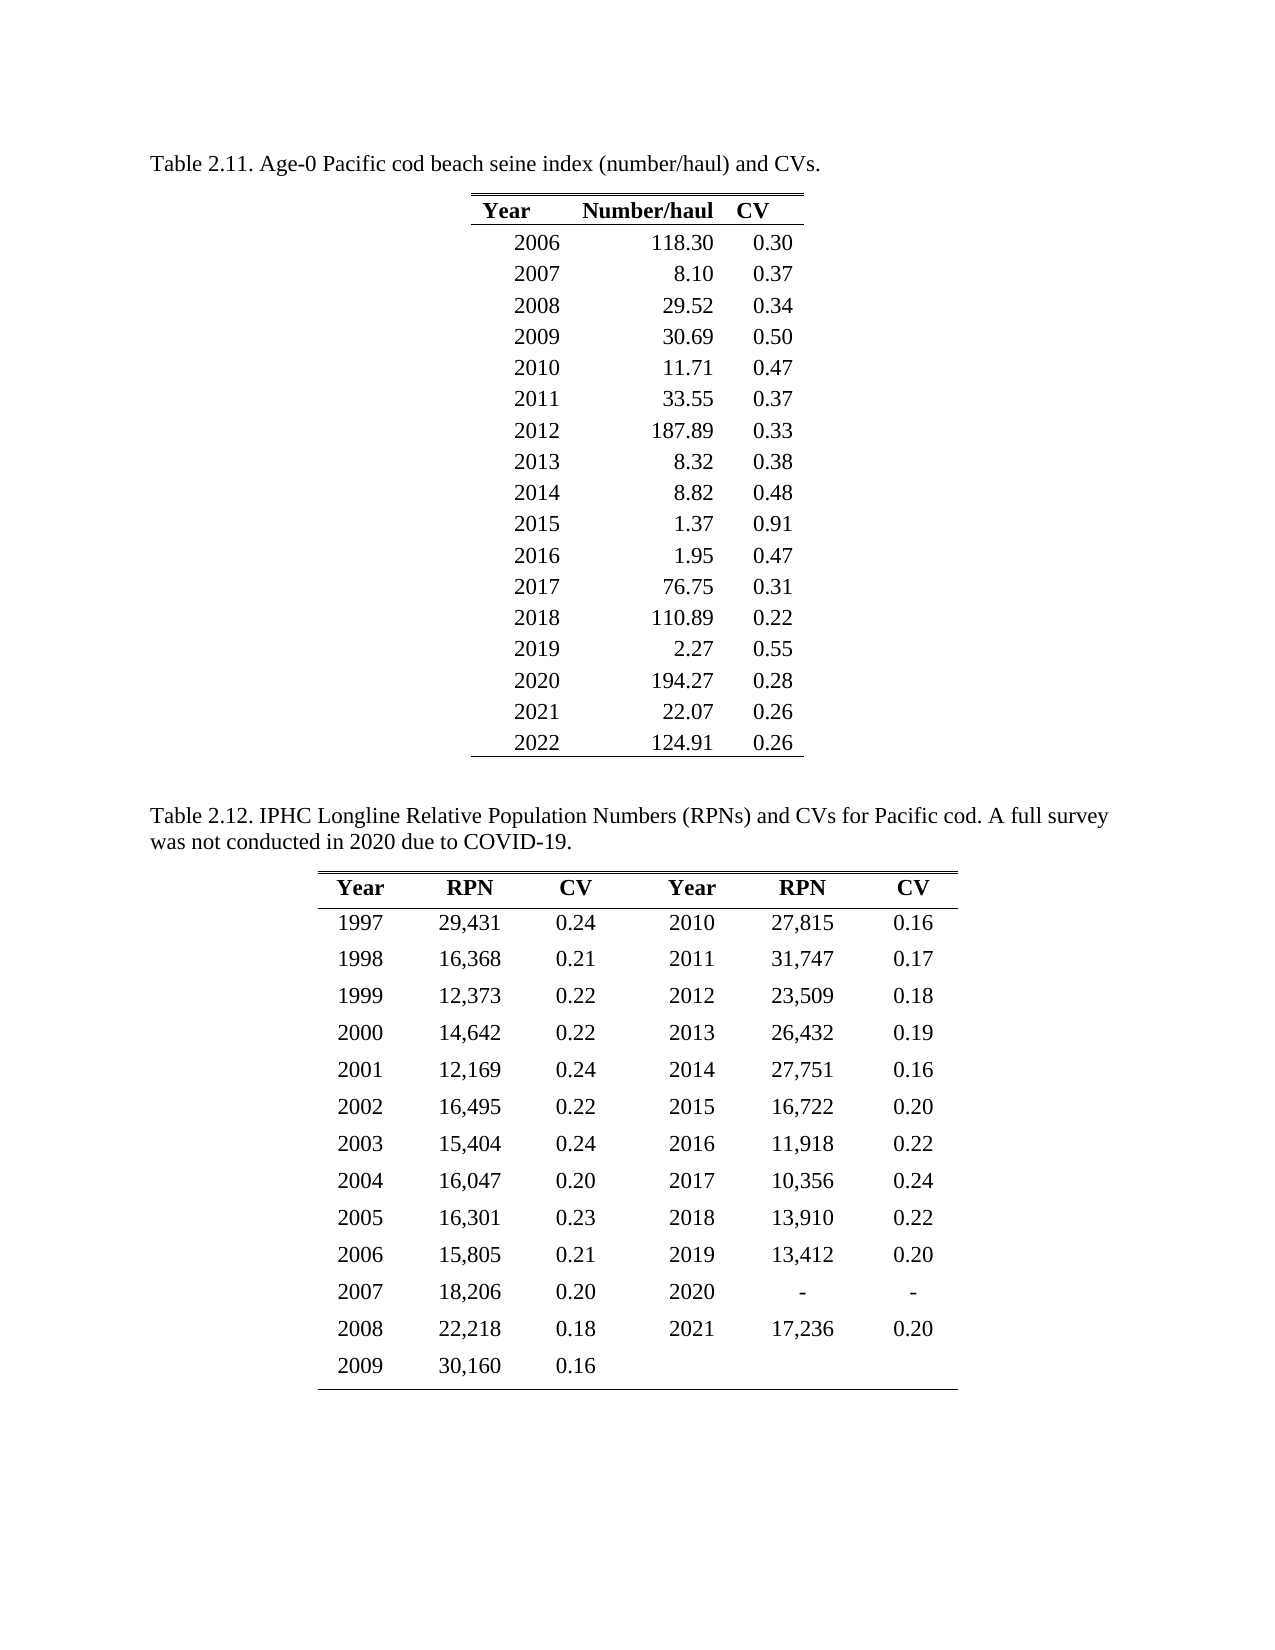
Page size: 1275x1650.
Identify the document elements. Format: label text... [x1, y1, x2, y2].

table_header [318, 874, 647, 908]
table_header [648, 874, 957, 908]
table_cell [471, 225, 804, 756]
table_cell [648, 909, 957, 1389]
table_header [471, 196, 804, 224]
subtitle Table 2.12. IPHC Longline Relative Population Numbers (RPNs) and CVs for Pacific cod. A full survey was not conducted in 2020 due to COVID-19. [150, 802, 1125, 854]
subtitle Table 2.11. Age-0 Pacific cod beach seine index (number/haul) and CVs. [150, 150, 1125, 176]
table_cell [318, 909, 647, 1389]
